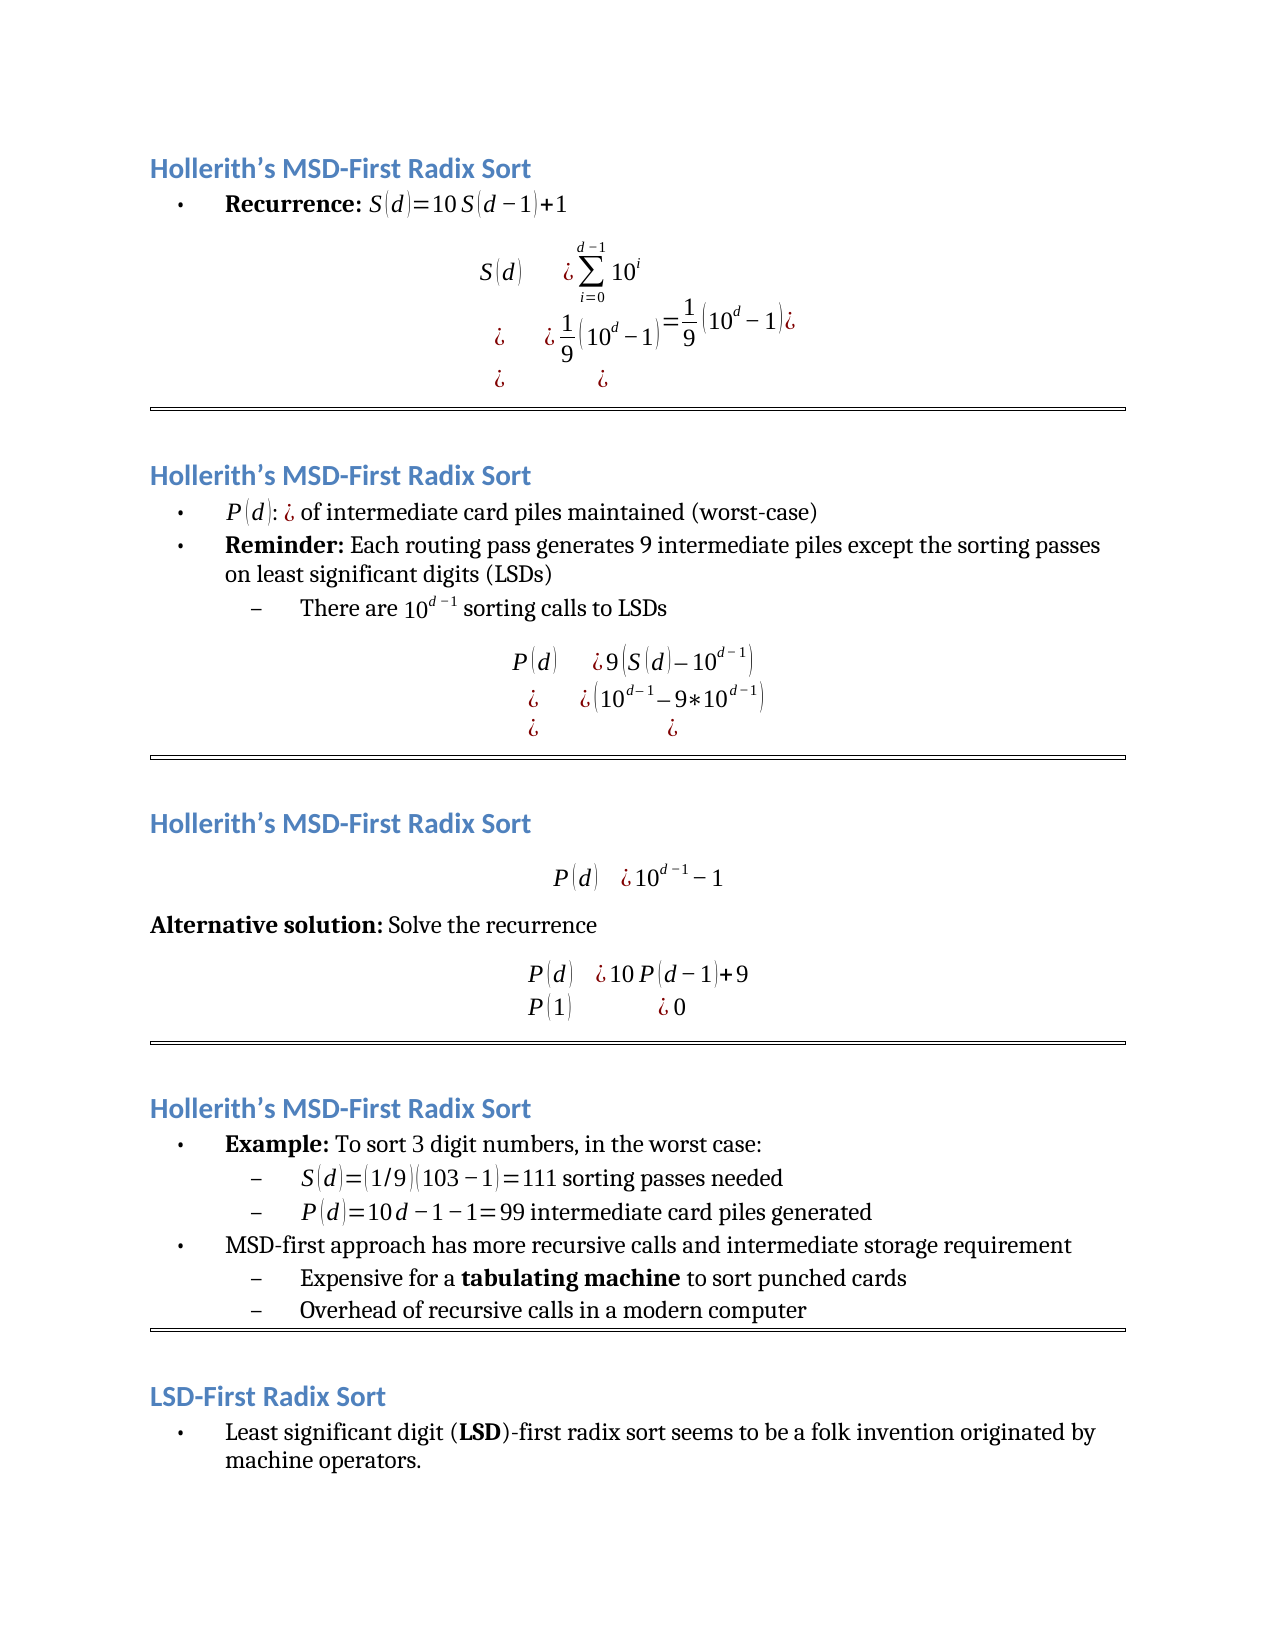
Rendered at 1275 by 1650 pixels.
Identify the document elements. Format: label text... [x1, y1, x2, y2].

list Recurrence: [175, 189, 1125, 220]
list Example: To sort digit numbers, in the worst case: [175, 1130, 1125, 1159]
list sorting passes needed [250, 1162, 1125, 1193]
list intermediate card piles generated [250, 1197, 1125, 1227]
subtitle Hollerith’s MSD-First Radix Sort [150, 1091, 1125, 1126]
subtitle Hollerith’s MSD-First Radix Sort [150, 457, 1125, 493]
list Reminder: Each routing pass generates 9 intermediate piles except the sorting passes on least significant digits (LSDs) [175, 531, 1125, 589]
list : of intermediate card piles maintained (worst-case) [175, 497, 1125, 527]
list MSD-first approach has more recursive calls and intermediate storage requirement [175, 1231, 1125, 1260]
list There are sorting calls to LSDs [250, 592, 1125, 623]
list Least significant digit (LSD)-first radix sort seems to be a folk invention originated by machine operators. [175, 1418, 1125, 1475]
subtitle Hollerith’s MSD-First Radix Sort [150, 150, 1125, 186]
text Alternative solution: Solve the recurrence [150, 911, 1125, 940]
subtitle Hollerith’s MSD-First Radix Sort [150, 806, 1125, 841]
list Expensive for a tabulating machine to sort punched cards [250, 1264, 1125, 1292]
list Overhead of recursive calls in a modern computer [250, 1296, 1125, 1325]
subtitle LSD-First Radix Sort [150, 1378, 1125, 1414]
